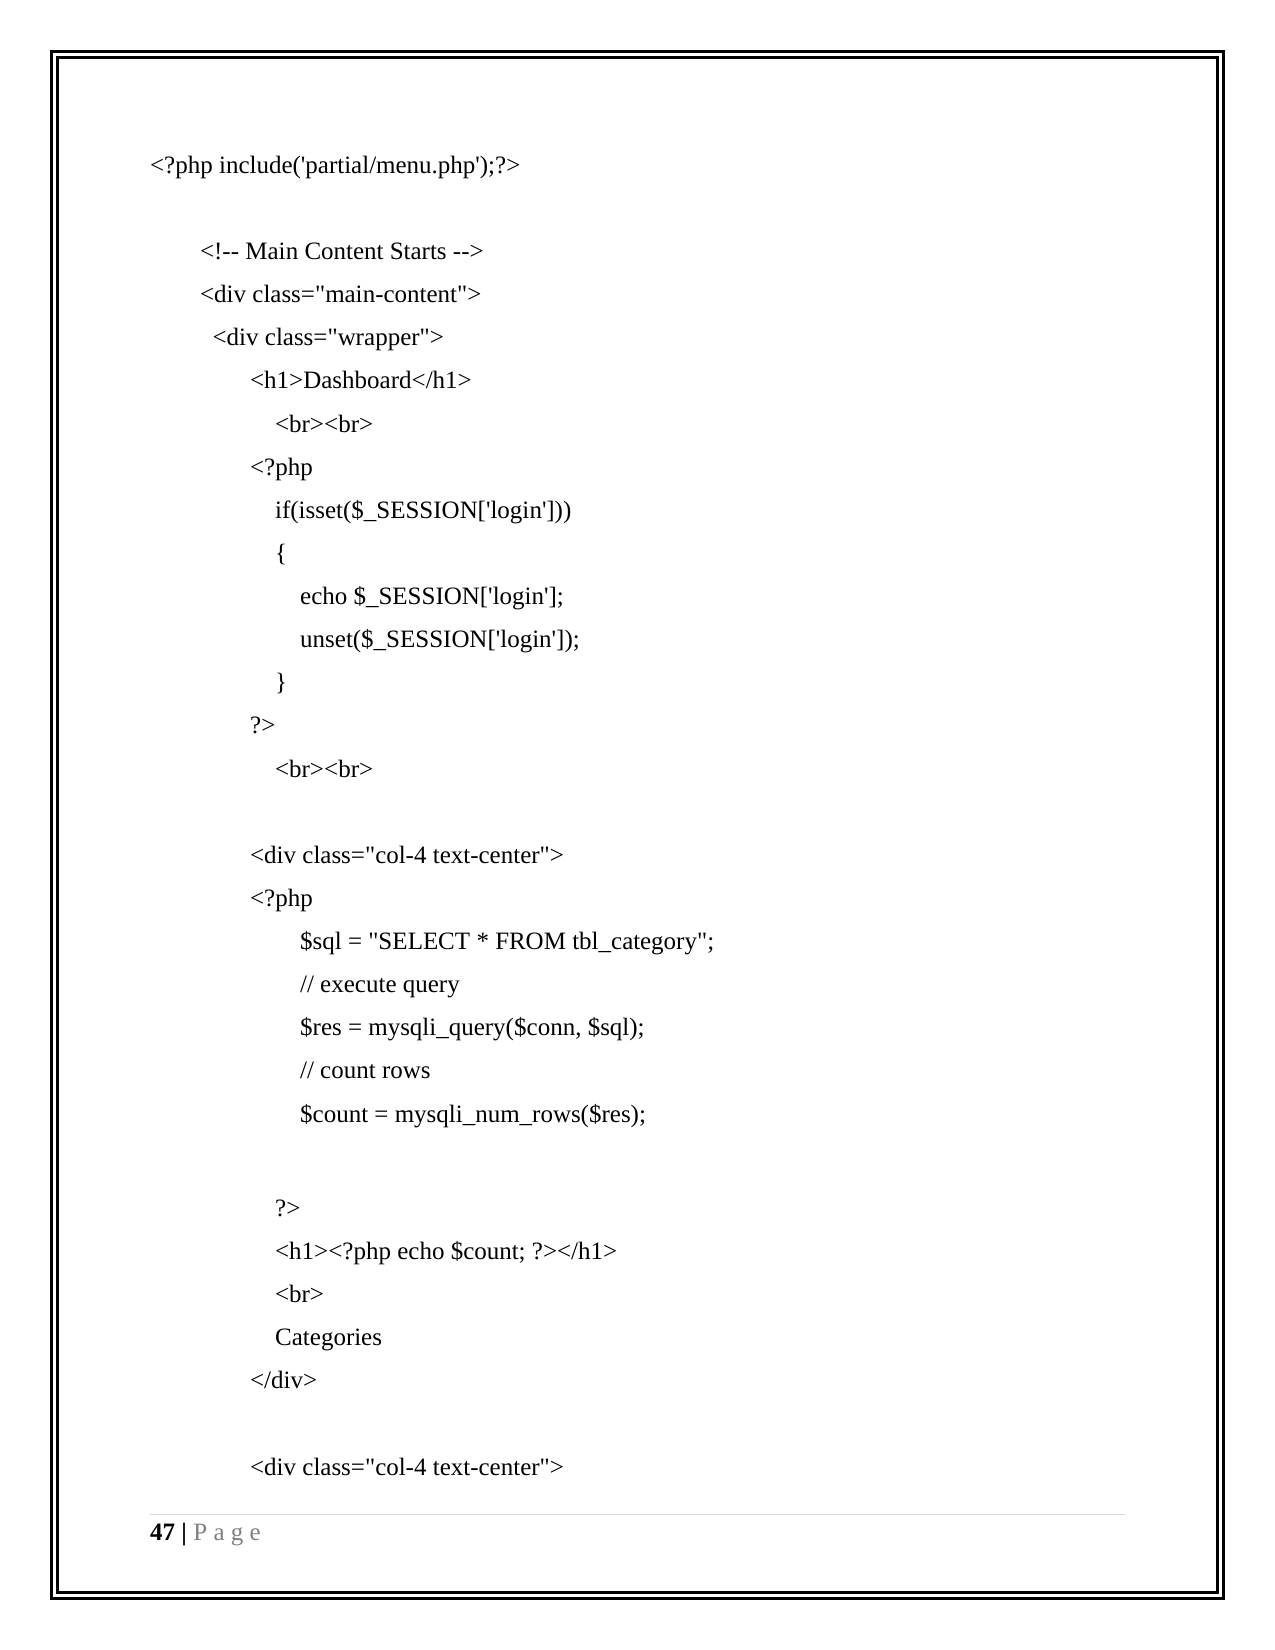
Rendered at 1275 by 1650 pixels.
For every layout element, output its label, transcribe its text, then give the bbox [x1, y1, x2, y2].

text echo $_SESSION['login']; [150, 581, 1125, 610]
text if(isset($_SESSION['login'])) [150, 495, 1125, 524]
text <?php [150, 452, 1125, 481]
text <div class="col-4 text-center"> [150, 840, 1125, 869]
text $res = mysqli_query($conn, $sql); [150, 1012, 1125, 1041]
text Categories [150, 1322, 1125, 1351]
text { [150, 538, 1125, 567]
text </div> [150, 1365, 1125, 1394]
text <?php [150, 883, 1125, 912]
text $sql = "SELECT * FROM tbl_category"; [150, 926, 1125, 955]
text <br> [150, 1279, 1125, 1308]
text // execute query [150, 969, 1125, 998]
text ?> [150, 711, 1125, 739]
text <br><br> [150, 754, 1125, 782]
text <h1>Dashboard</h1> [150, 366, 1125, 394]
text <div class="wrapper"> [150, 322, 1125, 351]
text <h1><?php echo $count; ?></h1> [150, 1236, 1125, 1265]
text // count rows [150, 1056, 1125, 1084]
text <div class="col-4 text-center"> [150, 1452, 1125, 1480]
text <!-- Main Content Starts --> [150, 236, 1125, 265]
text $count = mysqli_num_rows($res); [150, 1099, 1125, 1127]
text <?php include('partial/menu.php');?> [150, 150, 1125, 179]
text ?> [150, 1193, 1125, 1222]
text unset($_SESSION['login']); [150, 624, 1125, 653]
text <br><br> [150, 409, 1125, 437]
text } [150, 667, 1125, 696]
text <div class="main-content"> [150, 279, 1125, 308]
